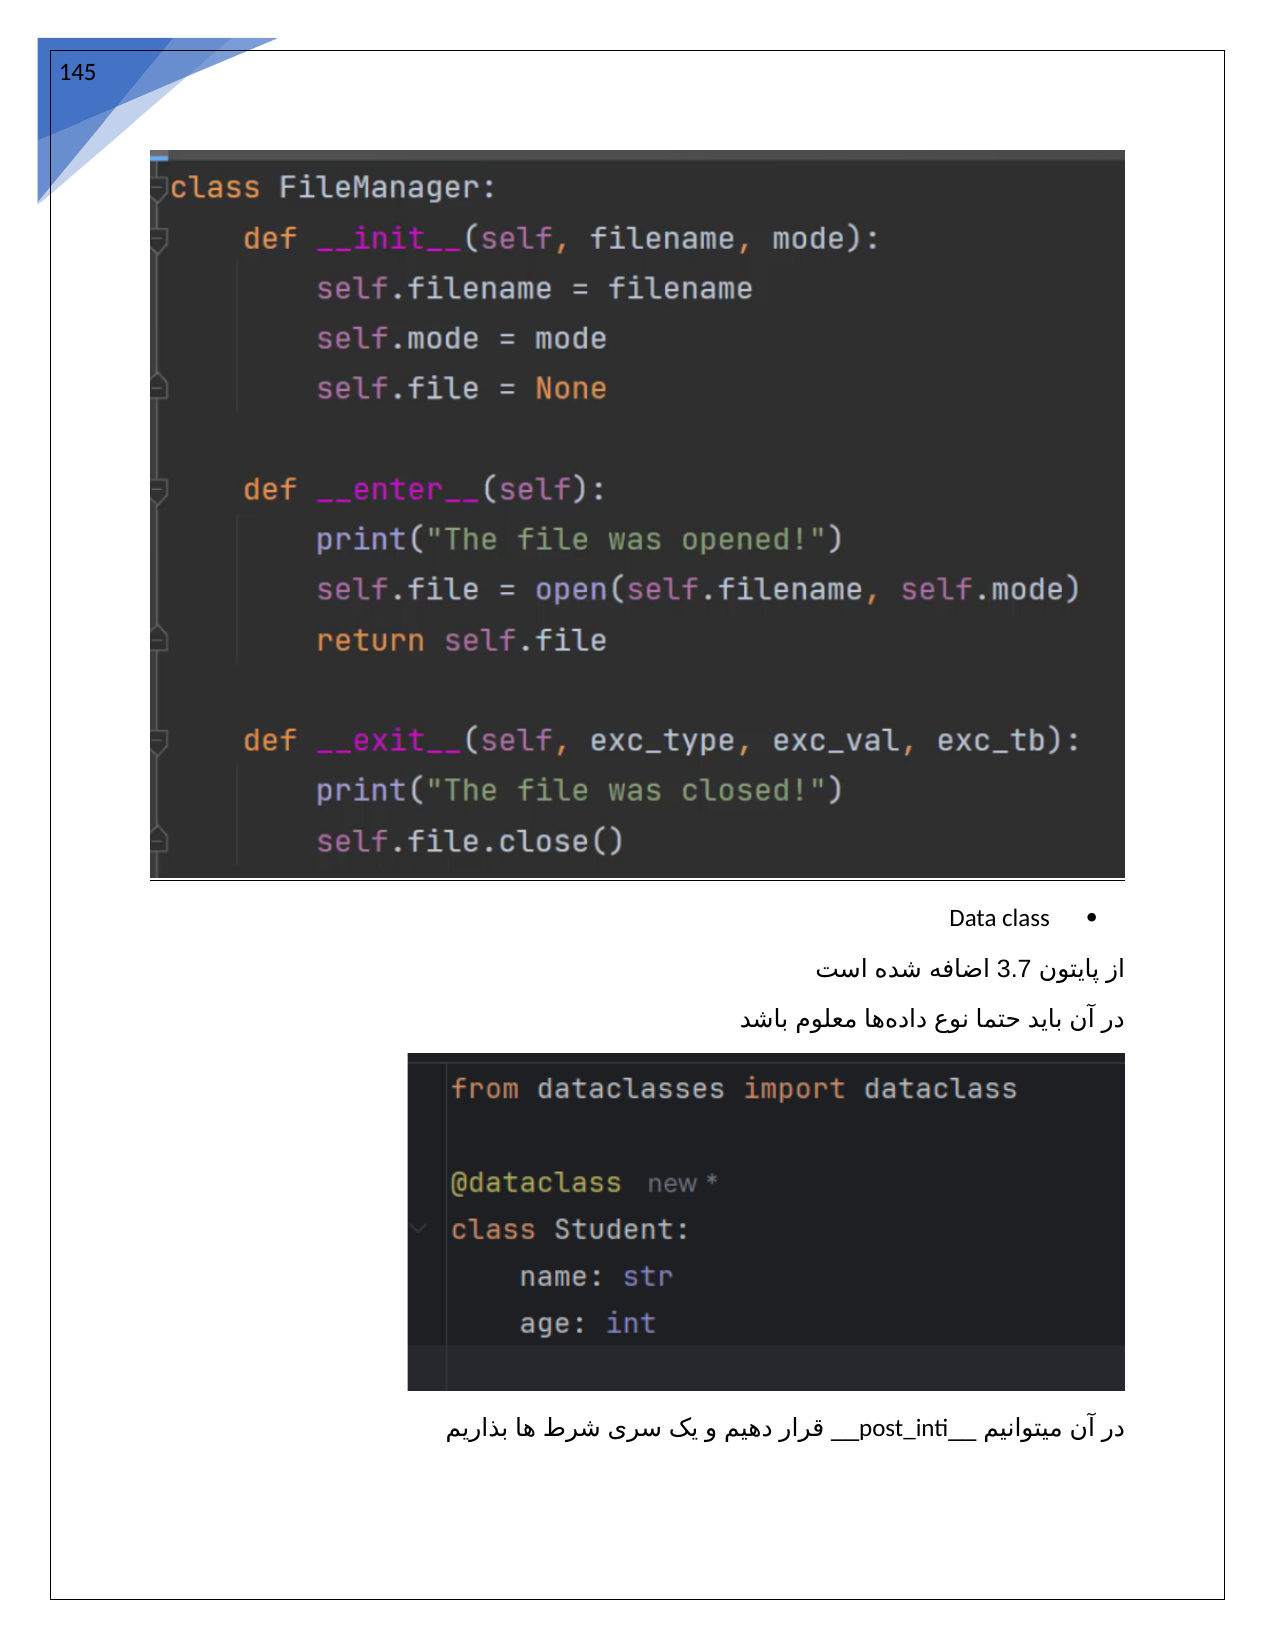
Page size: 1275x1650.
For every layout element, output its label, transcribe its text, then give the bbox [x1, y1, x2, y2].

picture [51, 51, 1125, 878]
text از پایتون 3.7 اضافه شده است [150, 954, 1125, 983]
picture [37, 37, 279, 206]
picture [407, 1053, 1125, 1391]
text در آن میتوانیم __post_inti__ قرار دهیم و یک سری شرط ها بذاریم [150, 1412, 1125, 1443]
list Data class [150, 902, 1087, 933]
text در آن باید حتما نوع داده‌ها معلوم باشد [150, 1004, 1125, 1032]
